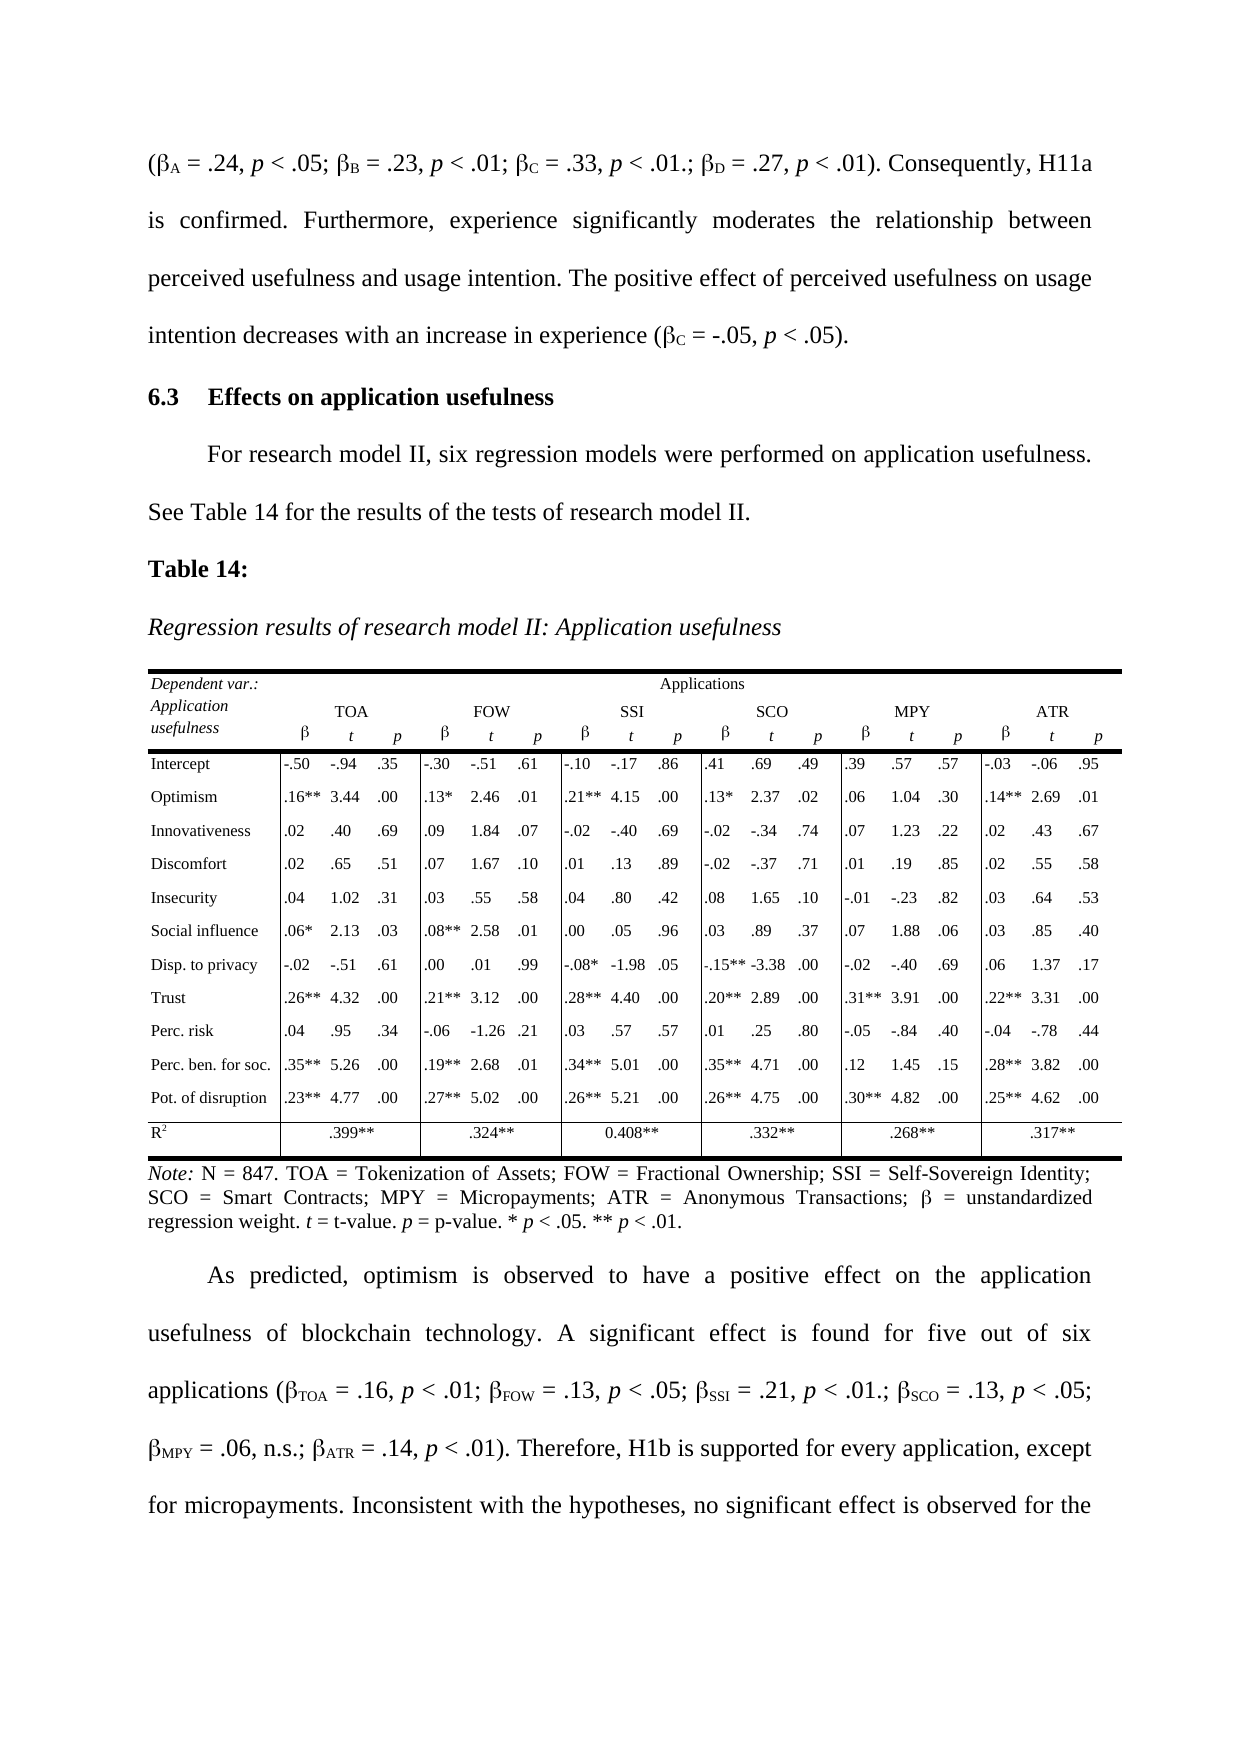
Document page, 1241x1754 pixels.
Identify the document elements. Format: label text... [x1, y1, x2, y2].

table_cell b [701, 726, 748, 749]
table_cell SCO [701, 698, 841, 726]
table_cell .35 [374, 754, 420, 787]
table_cell -.40 [608, 821, 654, 854]
table_cell .61 [514, 754, 561, 787]
table_cell .07 [842, 821, 888, 854]
table_cell .10 [795, 888, 841, 921]
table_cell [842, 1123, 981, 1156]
table_cell .80 [608, 888, 654, 921]
table_cell .01 [702, 1021, 748, 1055]
table_cell .74 [795, 821, 841, 854]
table_cell .08 [702, 888, 748, 921]
table_cell .04 [562, 888, 608, 921]
table_cell .28** [562, 988, 608, 1021]
table_cell 1.88 [888, 921, 934, 954]
table_cell .69 [654, 821, 701, 854]
table_cell b [841, 726, 888, 749]
table_cell .00 [374, 988, 420, 1021]
table_cell .01 [514, 921, 561, 954]
table_cell .09 [421, 821, 467, 854]
table_cell .58 [1075, 854, 1122, 887]
table_cell .51 [374, 854, 420, 887]
table_cell .01 [468, 954, 514, 988]
table_cell .03 [562, 1021, 608, 1055]
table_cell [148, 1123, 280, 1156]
table_cell -.02 [281, 954, 327, 988]
table_cell 3.12 [468, 988, 514, 1021]
table_cell .01 [514, 787, 561, 821]
table_cell ATR [981, 698, 1122, 726]
table_cell 1.65 [748, 888, 794, 921]
table_header Applications [281, 674, 1122, 697]
table_cell t [327, 726, 374, 749]
table_cell .85 [935, 854, 981, 887]
table_cell b [981, 726, 1028, 749]
table_cell 5.26 [327, 1055, 374, 1088]
table_cell -.02 [842, 954, 888, 988]
table_cell -.50 [281, 754, 327, 787]
table_cell Disp. to privacy [148, 954, 280, 988]
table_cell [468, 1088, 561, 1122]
table_cell .64 [1028, 888, 1075, 921]
table_cell MPY [841, 698, 981, 726]
table_cell .61 [374, 954, 420, 988]
table_cell 2.69 [1028, 787, 1075, 821]
table_cell -.06 [1028, 754, 1075, 787]
table_cell 3.91 [888, 988, 934, 1021]
table_cell .02 [982, 821, 1028, 854]
table_cell .20** [702, 988, 748, 1021]
table_cell 2.13 [327, 921, 374, 954]
table_cell .00 [374, 787, 420, 821]
table_cell -.02 [702, 821, 748, 854]
table_cell .06* [281, 921, 327, 954]
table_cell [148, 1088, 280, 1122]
table_cell .13 [608, 854, 654, 887]
table_cell p [374, 726, 421, 749]
table_header Dependent var.: Application usefulness [148, 674, 281, 749]
table_cell -.78 [1028, 1021, 1075, 1055]
table_cell .40 [1075, 921, 1122, 954]
table_cell p [1075, 726, 1122, 749]
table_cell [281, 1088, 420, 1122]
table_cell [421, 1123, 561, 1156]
table_cell .00 [935, 988, 981, 1021]
table_cell .05 [608, 921, 654, 954]
table_cell t [888, 726, 934, 749]
table_cell .69 [935, 954, 981, 988]
table_cell .00 [795, 954, 841, 988]
table_cell .39 [842, 754, 888, 787]
table_cell .86 [654, 754, 701, 787]
table_cell .04 [281, 888, 327, 921]
table_cell FOW [421, 698, 561, 726]
table_cell -.08* [562, 954, 608, 988]
table_cell .06 [842, 787, 888, 821]
table_cell -.01 [842, 888, 888, 921]
table_cell .01 [514, 1055, 561, 1088]
table_cell .00 [421, 954, 467, 988]
table_cell -1.98 [608, 954, 654, 988]
table_cell .95 [327, 1021, 374, 1055]
table_cell -.17 [608, 754, 654, 787]
table_cell .58 [514, 888, 561, 921]
table_cell Intercept [148, 754, 280, 787]
table_cell .03 [374, 921, 420, 954]
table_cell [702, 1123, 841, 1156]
table_cell .19 [888, 854, 934, 887]
table_cell .55 [1028, 854, 1075, 887]
table_cell .57 [935, 754, 981, 787]
table_cell .01 [842, 854, 888, 887]
table_cell 1.37 [1028, 954, 1075, 988]
table_cell 1.67 [468, 854, 514, 887]
table_cell .00 [654, 988, 701, 1021]
text For research model II, six regression models were performed on application usefulness. See Table 14 for the results of the tests of research model II. [148, 439, 1092, 526]
table_cell .65 [327, 854, 374, 887]
table_cell .02 [281, 821, 327, 854]
table_cell .71 [795, 854, 841, 887]
table_cell .07 [842, 921, 888, 954]
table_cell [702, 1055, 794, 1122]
table_cell 3.44 [327, 787, 374, 821]
table_cell .04 [281, 1021, 327, 1055]
table_cell .34 [374, 1021, 420, 1055]
table_cell .01 [562, 854, 608, 887]
table_cell t [608, 726, 654, 749]
table_cell .03 [982, 888, 1028, 921]
table_cell .69 [748, 754, 794, 787]
table_cell .30 [935, 787, 981, 821]
table_cell SSI [561, 698, 701, 726]
table_cell -.94 [327, 754, 374, 787]
table_cell -.15** [702, 954, 748, 988]
table_cell 4.40 [608, 988, 654, 1021]
table_cell t [468, 726, 514, 749]
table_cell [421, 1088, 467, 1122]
table_cell 2.37 [748, 787, 794, 821]
table_cell -.06 [421, 1021, 467, 1055]
table_cell -.03 [982, 754, 1028, 787]
table_cell .17 [1075, 954, 1122, 988]
table_cell -.05 [842, 1021, 888, 1055]
table_cell .00 [562, 921, 608, 954]
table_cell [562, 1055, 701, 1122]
table_cell .31** [842, 988, 888, 1021]
table_cell 1.23 [888, 821, 934, 854]
table_cell .44 [1075, 1021, 1122, 1055]
table_cell 1.84 [468, 821, 514, 854]
table_cell 4.15 [608, 787, 654, 821]
table_cell b [561, 726, 608, 749]
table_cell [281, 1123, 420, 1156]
table_cell Perc. ben. for soc. [148, 1055, 280, 1088]
table_cell Innovativeness [148, 821, 280, 854]
table_cell -.30 [421, 754, 467, 787]
table_cell .19** [421, 1055, 467, 1088]
table_cell 1.02 [327, 888, 374, 921]
table_cell .07 [514, 821, 561, 854]
table_cell .57 [608, 1021, 654, 1055]
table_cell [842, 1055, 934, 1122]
table_cell p [795, 726, 841, 749]
table_cell -.10 [562, 754, 608, 787]
table_cell .82 [935, 888, 981, 921]
table_cell .43 [1028, 821, 1075, 854]
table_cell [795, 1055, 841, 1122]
table_cell TOA [281, 698, 421, 726]
table_cell .08** [421, 921, 467, 954]
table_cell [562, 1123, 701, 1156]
table_cell -.84 [888, 1021, 934, 1055]
table_cell Trust [148, 988, 280, 1021]
table_cell .00 [514, 988, 561, 1021]
table_cell -.04 [982, 1021, 1028, 1055]
table_cell .26** [281, 988, 327, 1021]
table_cell Social influence [148, 921, 280, 954]
table_cell .89 [748, 921, 794, 954]
table_cell 1.04 [888, 787, 934, 821]
table_cell 2.68 [468, 1055, 514, 1088]
table_cell .00 [654, 787, 701, 821]
table_cell -3.38 [748, 954, 794, 988]
table_cell .02 [795, 787, 841, 821]
table_cell b [281, 726, 327, 749]
table_cell .03 [702, 921, 748, 954]
table_cell .06 [982, 954, 1028, 988]
table_cell .05 [654, 954, 701, 988]
table_cell .22 [935, 821, 981, 854]
table_cell .55 [468, 888, 514, 921]
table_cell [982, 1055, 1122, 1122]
text Table 14: Regression results of research model II: Application usefulness [148, 554, 1092, 641]
table_cell -.37 [748, 854, 794, 887]
table_cell p [514, 726, 561, 749]
table_cell .41 [702, 754, 748, 787]
table_cell -.51 [327, 954, 374, 988]
table_cell .80 [795, 1021, 841, 1055]
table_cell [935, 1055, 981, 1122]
table_cell .14** [982, 787, 1028, 821]
subtitle Effects on application usefulness [148, 382, 1092, 411]
text Note: N = 847. TOA = Tokenization of Assets; FOW = Fractional Ownership; SSI = Self-Sovereign Identity; SCO = Smart Contracts; MPY = Micropayments; ATR = Anonymous Transactions; b = unstandardized regression weight. t = t-value. p = p-value. * p < .05. ** p < .01. [148, 1161, 1092, 1233]
table_cell .03 [421, 888, 467, 921]
table_cell .16** [281, 787, 327, 821]
table_cell .53 [1075, 888, 1122, 921]
table_cell .49 [795, 754, 841, 787]
table_cell t [1028, 726, 1075, 749]
table_cell .02 [281, 854, 327, 887]
table_cell .22** [982, 988, 1028, 1021]
table_cell .01 [1075, 787, 1122, 821]
table_cell .40 [935, 1021, 981, 1055]
table_cell 2.89 [748, 988, 794, 1021]
table_cell .35** [281, 1055, 327, 1088]
table_cell .00 [795, 988, 841, 1021]
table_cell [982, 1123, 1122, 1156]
table_cell .99 [514, 954, 561, 988]
table_cell -.40 [888, 954, 934, 988]
table_cell -.51 [468, 754, 514, 787]
table_cell -.02 [562, 821, 608, 854]
table_cell .06 [935, 921, 981, 954]
table_cell .21** [562, 787, 608, 821]
table_cell .00 [374, 1055, 420, 1088]
table_cell .25 [748, 1021, 794, 1055]
table_cell .85 [1028, 921, 1075, 954]
table_cell .89 [654, 854, 701, 887]
table_cell .21** [421, 988, 467, 1021]
table_cell Insecurity [148, 888, 280, 921]
table_cell .57 [888, 754, 934, 787]
table_cell b [421, 726, 467, 749]
table_cell 3.31 [1028, 988, 1075, 1021]
table_cell .57 [654, 1021, 701, 1055]
table_cell .42 [654, 888, 701, 921]
table_cell .21 [514, 1021, 561, 1055]
table_cell Discomfort [148, 854, 280, 887]
table_cell p [654, 726, 701, 749]
table_cell p [935, 726, 981, 749]
table_cell .67 [1075, 821, 1122, 854]
table_cell .37 [795, 921, 841, 954]
table_cell Optimism [148, 787, 280, 821]
table_cell 2.58 [468, 921, 514, 954]
table_cell -1.26 [468, 1021, 514, 1055]
table_cell .34** [562, 1055, 608, 1088]
table_cell .40 [327, 821, 374, 854]
table_cell .31 [374, 888, 420, 921]
table_cell .96 [654, 921, 701, 954]
table_cell -.34 [748, 821, 794, 854]
table_cell .13* [702, 787, 748, 821]
table_cell .00 [1075, 988, 1122, 1021]
table_cell -.02 [702, 854, 748, 887]
table_cell Perc. risk [148, 1021, 280, 1055]
table_cell .13* [421, 787, 467, 821]
table_cell 2.46 [468, 787, 514, 821]
table_cell .69 [374, 821, 420, 854]
table_cell 4.32 [327, 988, 374, 1021]
table_cell .02 [982, 854, 1028, 887]
table_cell .03 [982, 921, 1028, 954]
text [148, 148, 1092, 349]
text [148, 1261, 1092, 1519]
table_cell .10 [514, 854, 561, 887]
table_cell t [748, 726, 794, 749]
table_cell -.23 [888, 888, 934, 921]
table_cell .95 [1075, 754, 1122, 787]
table_cell .07 [421, 854, 467, 887]
